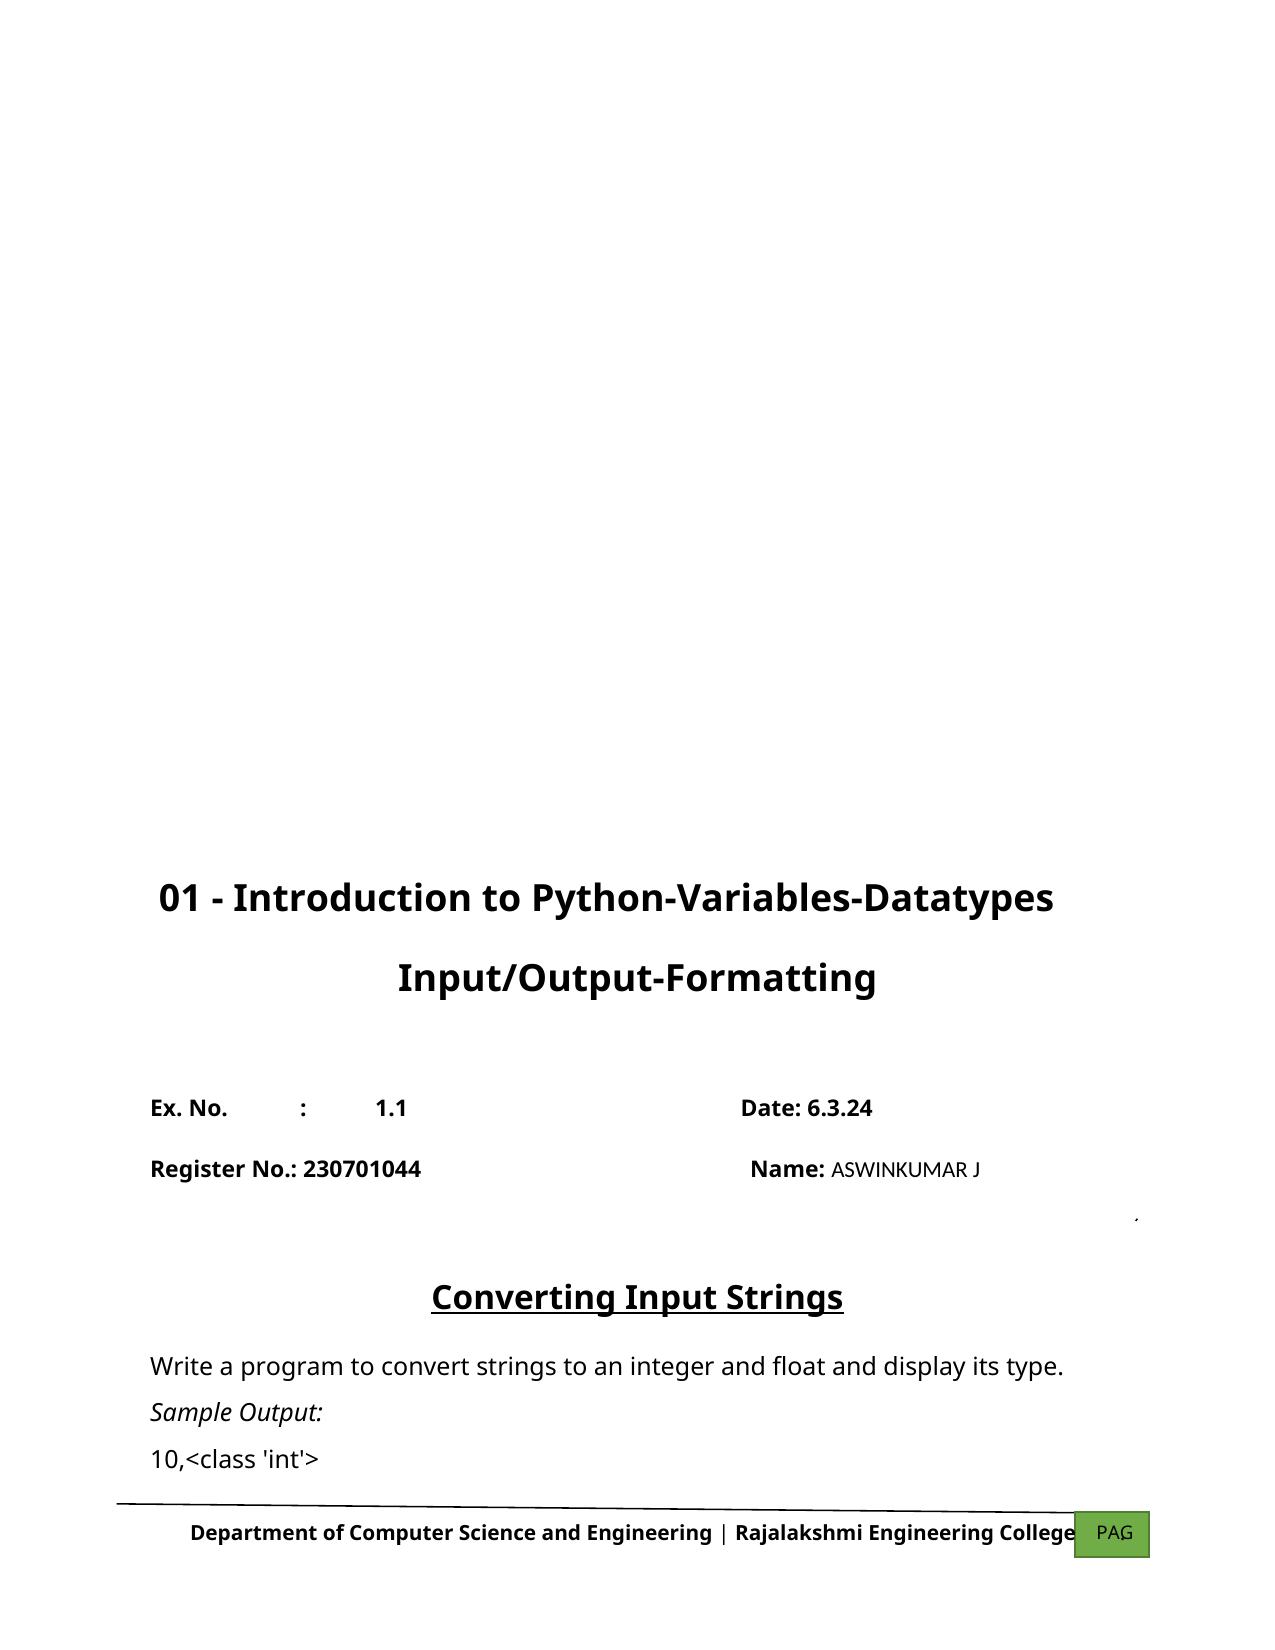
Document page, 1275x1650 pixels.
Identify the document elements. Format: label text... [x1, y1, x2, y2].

text Sample Output: [150, 1395, 1125, 1429]
text Input/Output-Formatting [150, 952, 1125, 1003]
text Write a program to convert strings to an integer and float and display its type. [150, 1348, 1125, 1382]
text Ex. No. : 1.1 Date: 6.3.24 [150, 1092, 1125, 1123]
text 01 - Introduction to Python-Variables-Datatypes [150, 871, 1125, 922]
text Register No.: 230701044 Name: ASWINKUMAR J [150, 1153, 1125, 1184]
text Converting Input Strings [150, 1273, 1125, 1319]
text 10,<class 'int'> [150, 1441, 1125, 1475]
